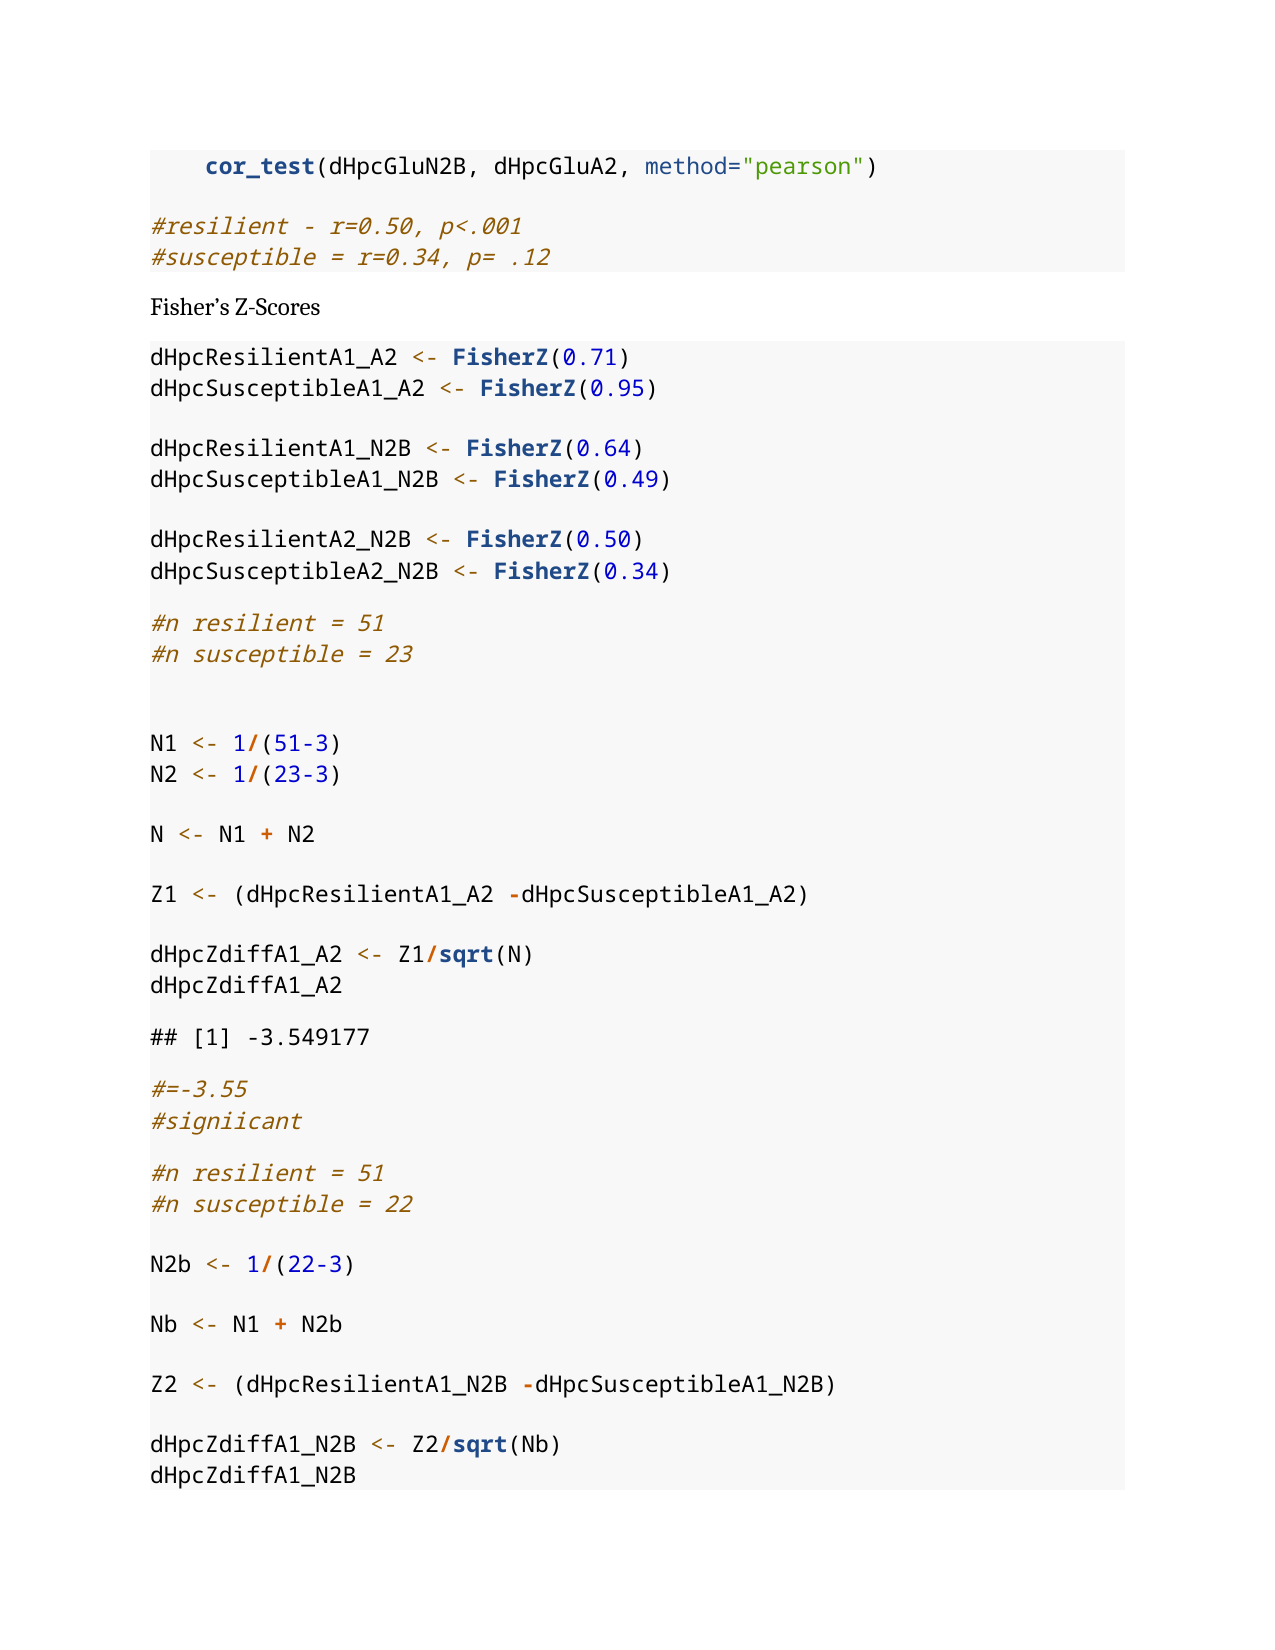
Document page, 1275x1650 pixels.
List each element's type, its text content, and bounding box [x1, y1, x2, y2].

text dHpcResilientA1_A2 <- FisherZ(0.71) dHpcSusceptibleA1_A2 <- FisherZ(0.95) dHpcResilientA1_N2B <- FisherZ(0.64) dHpcSusceptibleA1_N2B <- FisherZ(0.49) dHpcResilientA2_N2B <- FisherZ(0.50) dHpcSusceptibleA2_N2B <- FisherZ(0.34) [150, 341, 1125, 586]
text #n resilient = 51 #n susceptible = 23 N1 <- 1/(51-3) N2 <- 1/(23-3) N <- N1 + N2 Z1 <- (dHpcResilientA1_A2 -dHpcSusceptibleA1_A2) dHpcZdiffA1_A2 <- Z1/sqrt(N) dHpcZdiffA1_A2 [150, 607, 1125, 1000]
text ## [1] -3.549177 [150, 1021, 1125, 1052]
text #n resilient = 51 #n susceptible = 22 N2b <- 1/(22-3) Nb <- N1 + N2b Z2 <- (dHpcResilientA1_N2B -dHpcSusceptibleA1_N2B) dHpcZdiffA1_N2B <- Z2/sqrt(Nb) dHpcZdiffA1_N2B [150, 1157, 1125, 1490]
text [150, 150, 1125, 272]
text Fisher’s Z-Scores [150, 293, 1125, 322]
text #=-3.55 #signiicant [150, 1073, 1125, 1136]
